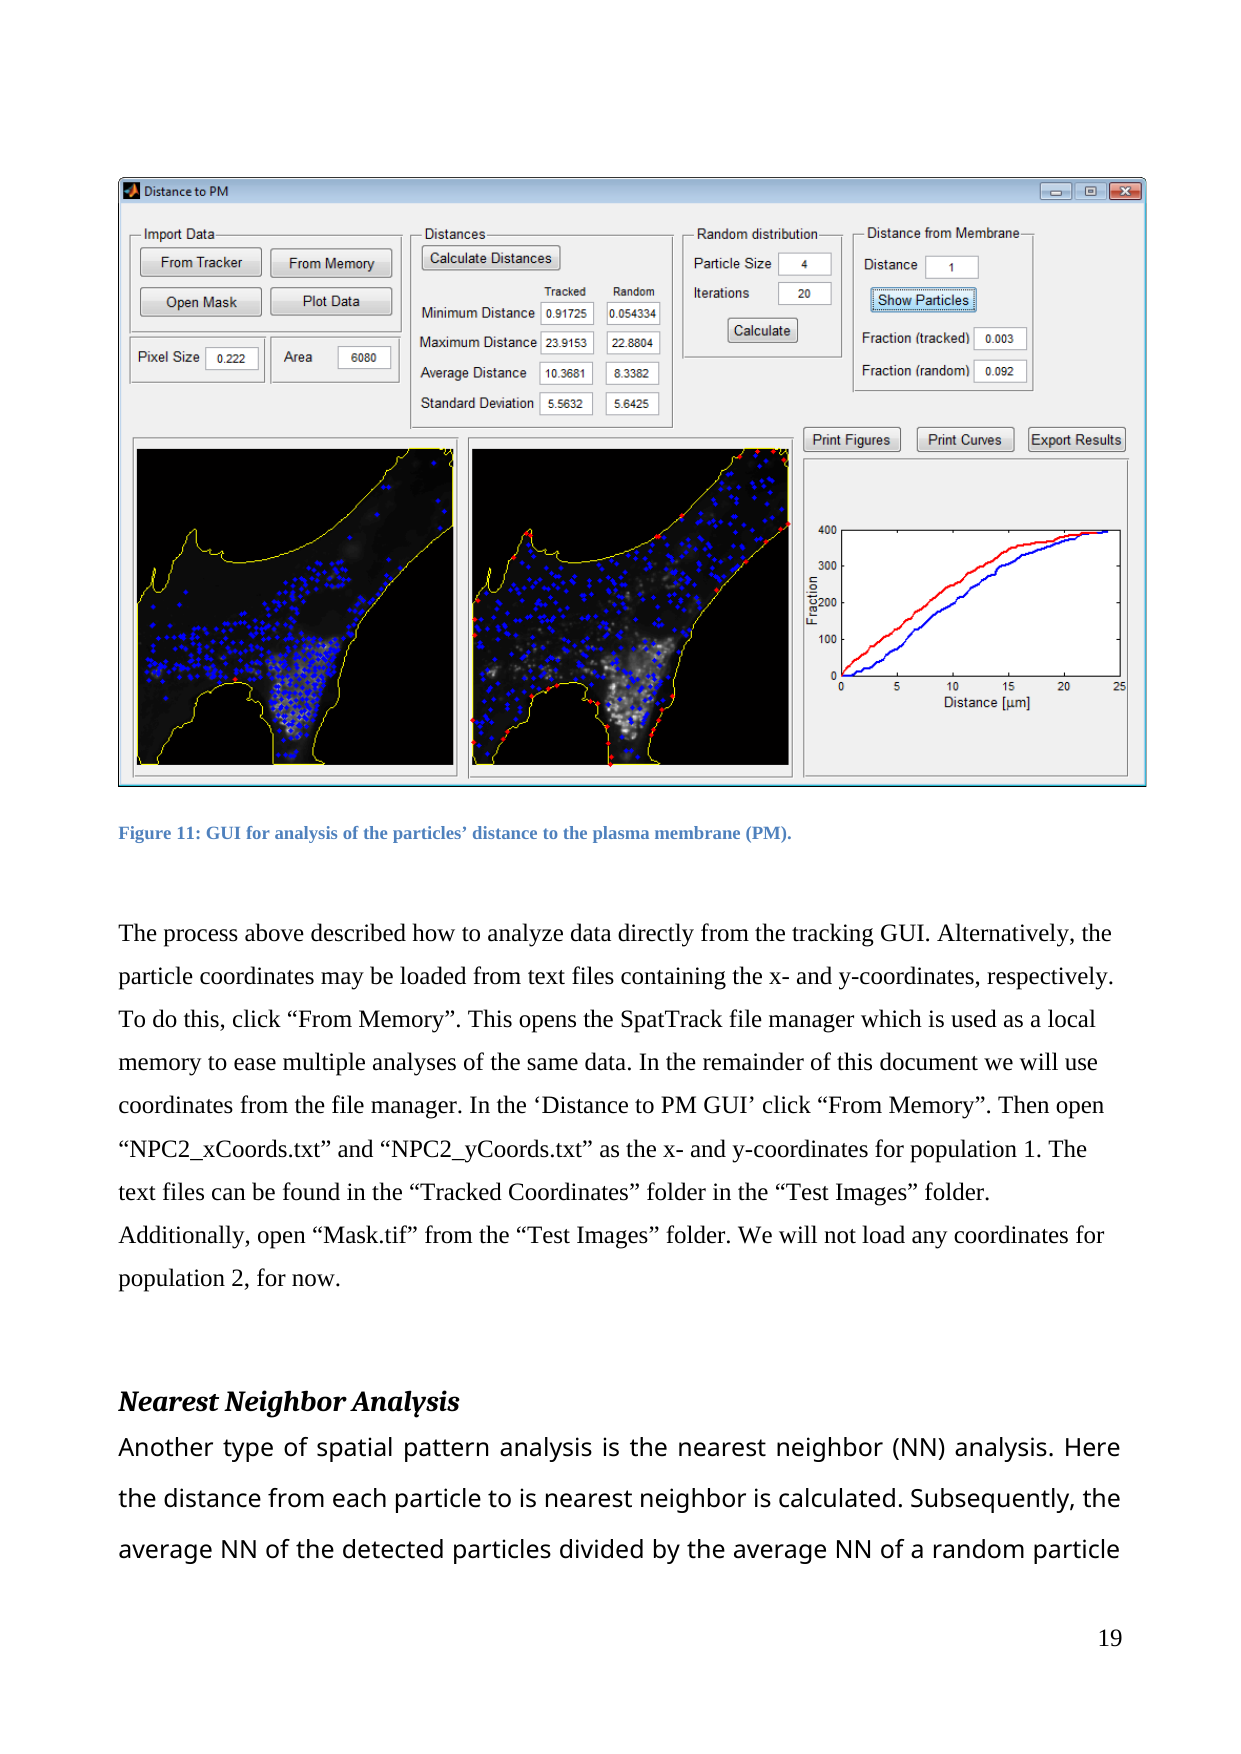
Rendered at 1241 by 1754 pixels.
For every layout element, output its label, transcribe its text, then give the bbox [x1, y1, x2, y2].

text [118, 1430, 1122, 1566]
subtitle Nearest Neighbor Analysis [118, 1385, 1122, 1418]
picture [118, 177, 1147, 787]
text The process above described how to analyze data directly from the tracking GUI. Alternatively, the particle coordinates may be loaded from text files containing the x- and y-coordinates, respectively. To do this, click “From Memory”. This opens the SpatTrack file manager which is used as a local memory to ease multiple analyses of the same data. In the remainder of this document we will use coordinates from the file manager. In the ‘Distance to PM GUI’ click “From Memory”. Then open “NPC2_xCoords.txt” and “NPC2_yCoords.txt” as the x- and y-coordinates for population 1. The text files can be found in the “Tracked Coordinates” folder in the “Test Images” folder. Additionally, open “Mask.tif” from the “Test Images” folder. We will not load any coordinates for population 2, for now. [118, 918, 1122, 1292]
